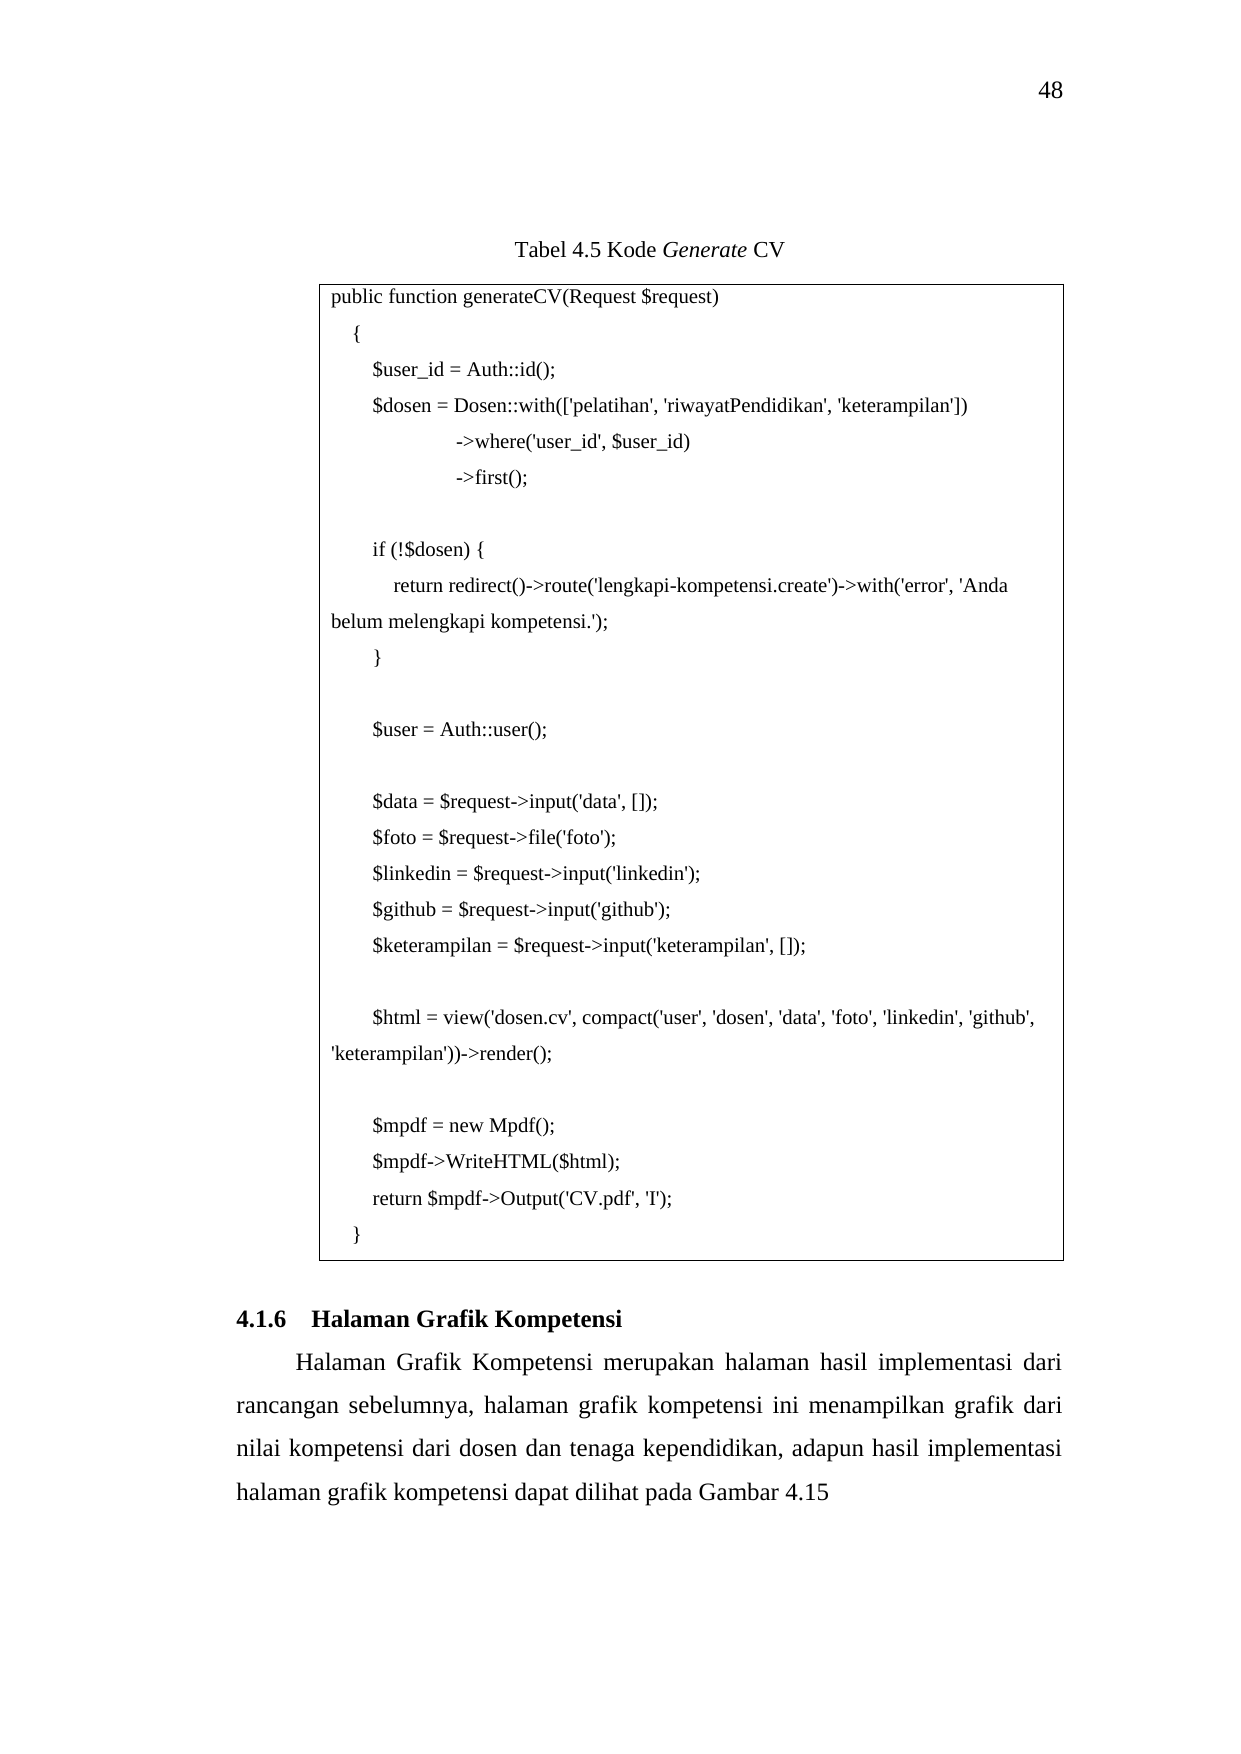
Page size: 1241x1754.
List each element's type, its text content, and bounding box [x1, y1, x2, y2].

text Halaman Grafik Kompetensi merupakan halaman hasil implementasi dari rancangan sebelumnya, halaman grafik kompetensi ini menampilkan grafik dari nilai kompetensi dari dosen dan tenaga kependidikan, adapun hasil implementasi halaman grafik kompetensi dapat dilihat pada Gambar 4.15 [236, 1347, 1063, 1505]
table_header public function generateCV(Request $request) { $user_id = Auth::id(); $dosen = Dosen::with(['pelatihan', 'riwayatPendidikan', 'keterampilan']) ->where('user_id', $user_id) ->first(); if (!$dosen) { return redirect()->route('lengkapi-kompetensi.create')->with('error', 'Anda belum melengkapi kompetensi.'); } $user = Auth::user(); $data = $request->input('data', []); $foto = $request->file('foto'); $linkedin = $request->input('linkedin'); $github = $request->input('github'); $keterampilan = $request->input('keterampilan', []); $html = view('dosen.cv', compact('user', 'dosen', 'data', 'foto', 'linkedin', 'github', 'keterampilan'))->render(); $mpdf = new Mpdf(); $mpdf->WriteHTML($html); return $mpdf->Output('CV.pdf', 'I'); } [320, 285, 1063, 1260]
list Halaman Grafik Kompetensi [236, 1304, 1063, 1333]
text Tabel 4.5 Kode Generate CV [236, 236, 1063, 263]
